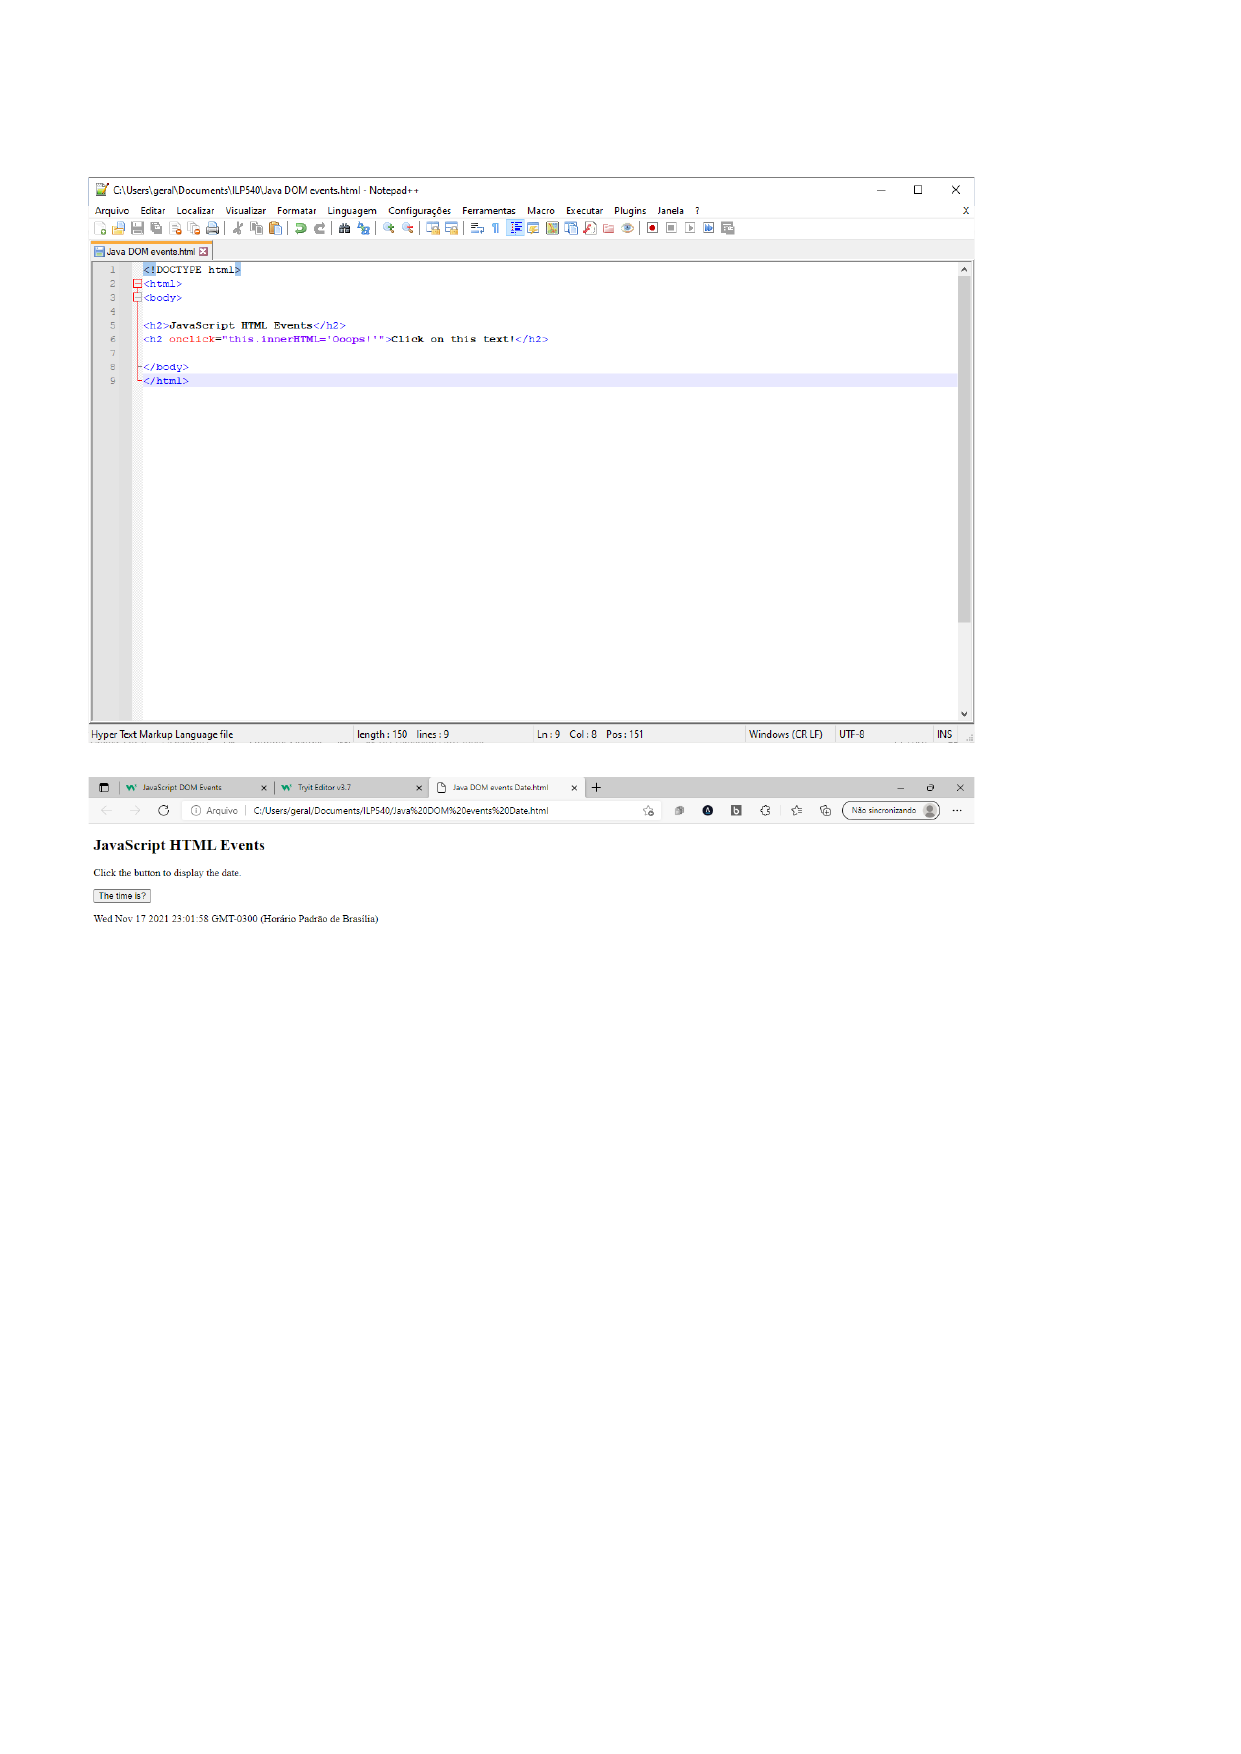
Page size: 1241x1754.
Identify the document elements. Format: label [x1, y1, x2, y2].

picture [88, 177, 975, 743]
picture [88, 777, 975, 1250]
